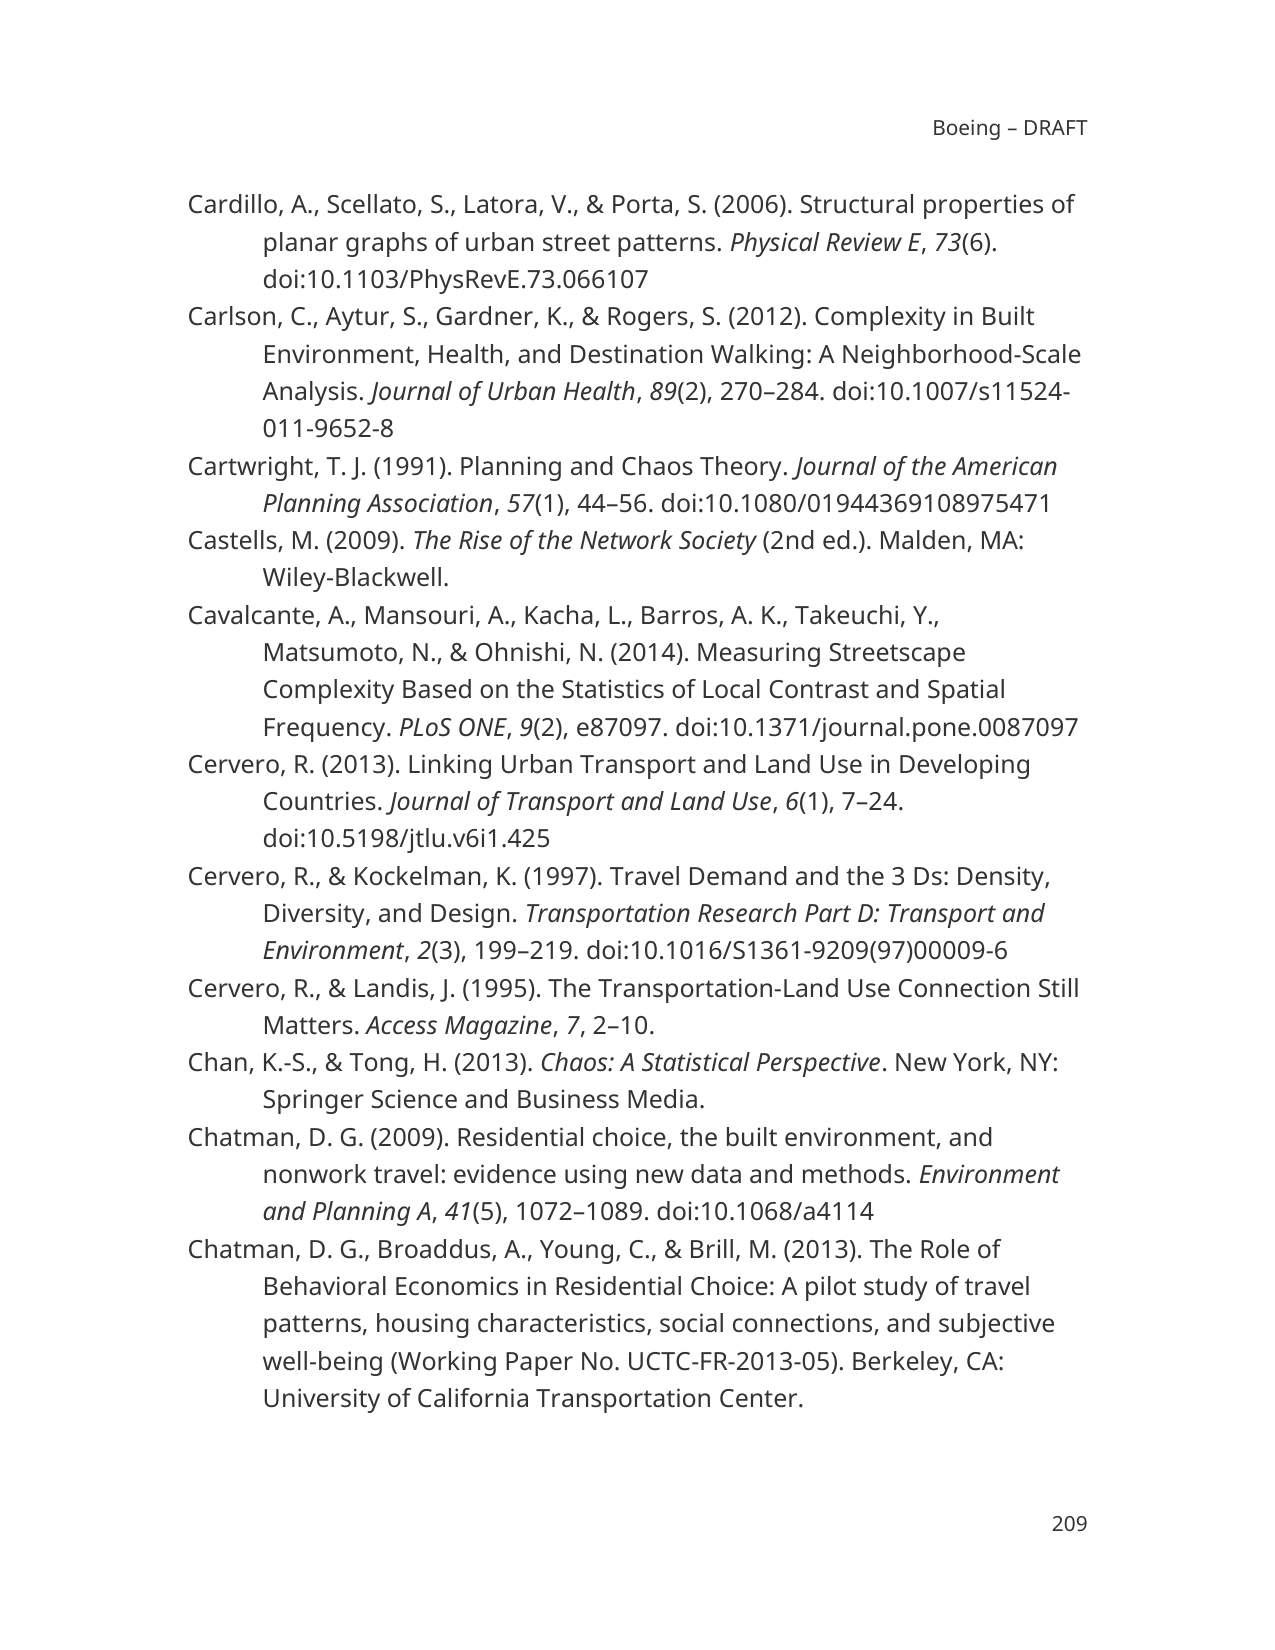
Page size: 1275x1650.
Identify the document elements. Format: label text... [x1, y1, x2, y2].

text Cardillo, A., Scellato, S., Latora, V., & Porta, S. (2006). Structural properties of planar graphs of urban street patterns. Physical Review E, 73(6). doi:10.1103/PhysRevE.73.066107 [187, 187, 1087, 296]
text Carlson, C., Aytur, S., Gardner, K., & Rogers, S. (2012). Complexity in Built Environment, Health, and Destination Walking: A Neighborhood-Scale Analysis. Journal of Urban Health, 89(2), 270–284. doi:10.1007/s11524-011-9652-8 [187, 299, 1087, 445]
text Cartwright, T. J. (1991). Planning and Chaos Theory. Journal of the American Planning Association, 57(1), 44–56. doi:10.1080/01944369108975471 [187, 448, 1087, 520]
text Chatman, D. G., Broaddus, A., Young, C., & Brill, M. (2013). The Role of Behavioral Economics in Residential Choice: A pilot study of travel patterns, housing characteristics, social connections, and subjective well-being (Working Paper No. UCTC-FR-2013-05). Berkeley, CA: University of California Transportation Center. [187, 1232, 1087, 1415]
text Chan, K.-S., & Tong, H. (2013). Chaos: A Statistical Perspective. New York, NY: Springer Science and Business Media. [187, 1045, 1087, 1116]
text Cervero, R. (2013). Linking Urban Transport and Land Use in Developing Countries. Journal of Transport and Land Use, 6(1), 7–24. doi:10.5198/jtlu.v6i1.425 [187, 747, 1087, 855]
text Cervero, R., & Landis, J. (1995). The Transportation-Land Use Connection Still Matters. Access Magazine, 7, 2–10. [187, 971, 1087, 1042]
text Chatman, D. G. (2009). Residential choice, the built environment, and nonwork travel: evidence using new data and methods. Environment and Planning A, 41(5), 1072–1089. doi:10.1068/a4114 [187, 1120, 1087, 1228]
text Cervero, R., & Kockelman, K. (1997). Travel Demand and the 3 Ds: Density, Diversity, and Design. Transportation Research Part D: Transport and Environment, 2(3), 199–219. doi:10.1016/S1361-9209(97)00009-6 [187, 859, 1087, 967]
text Cavalcante, A., Mansouri, A., Kacha, L., Barros, A. K., Takeuchi, Y., Matsumoto, N., & Ohnishi, N. (2014). Measuring Streetscape Complexity Based on the Statistics of Local Contrast and Spatial Frequency. PLoS ONE, 9(2), e87097. doi:10.1371/journal.pone.0087097 [187, 598, 1087, 743]
text Castells, M. (2009). The Rise of the Network Society (2nd ed.). Malden, MA: Wiley-Blackwell. [187, 523, 1087, 594]
